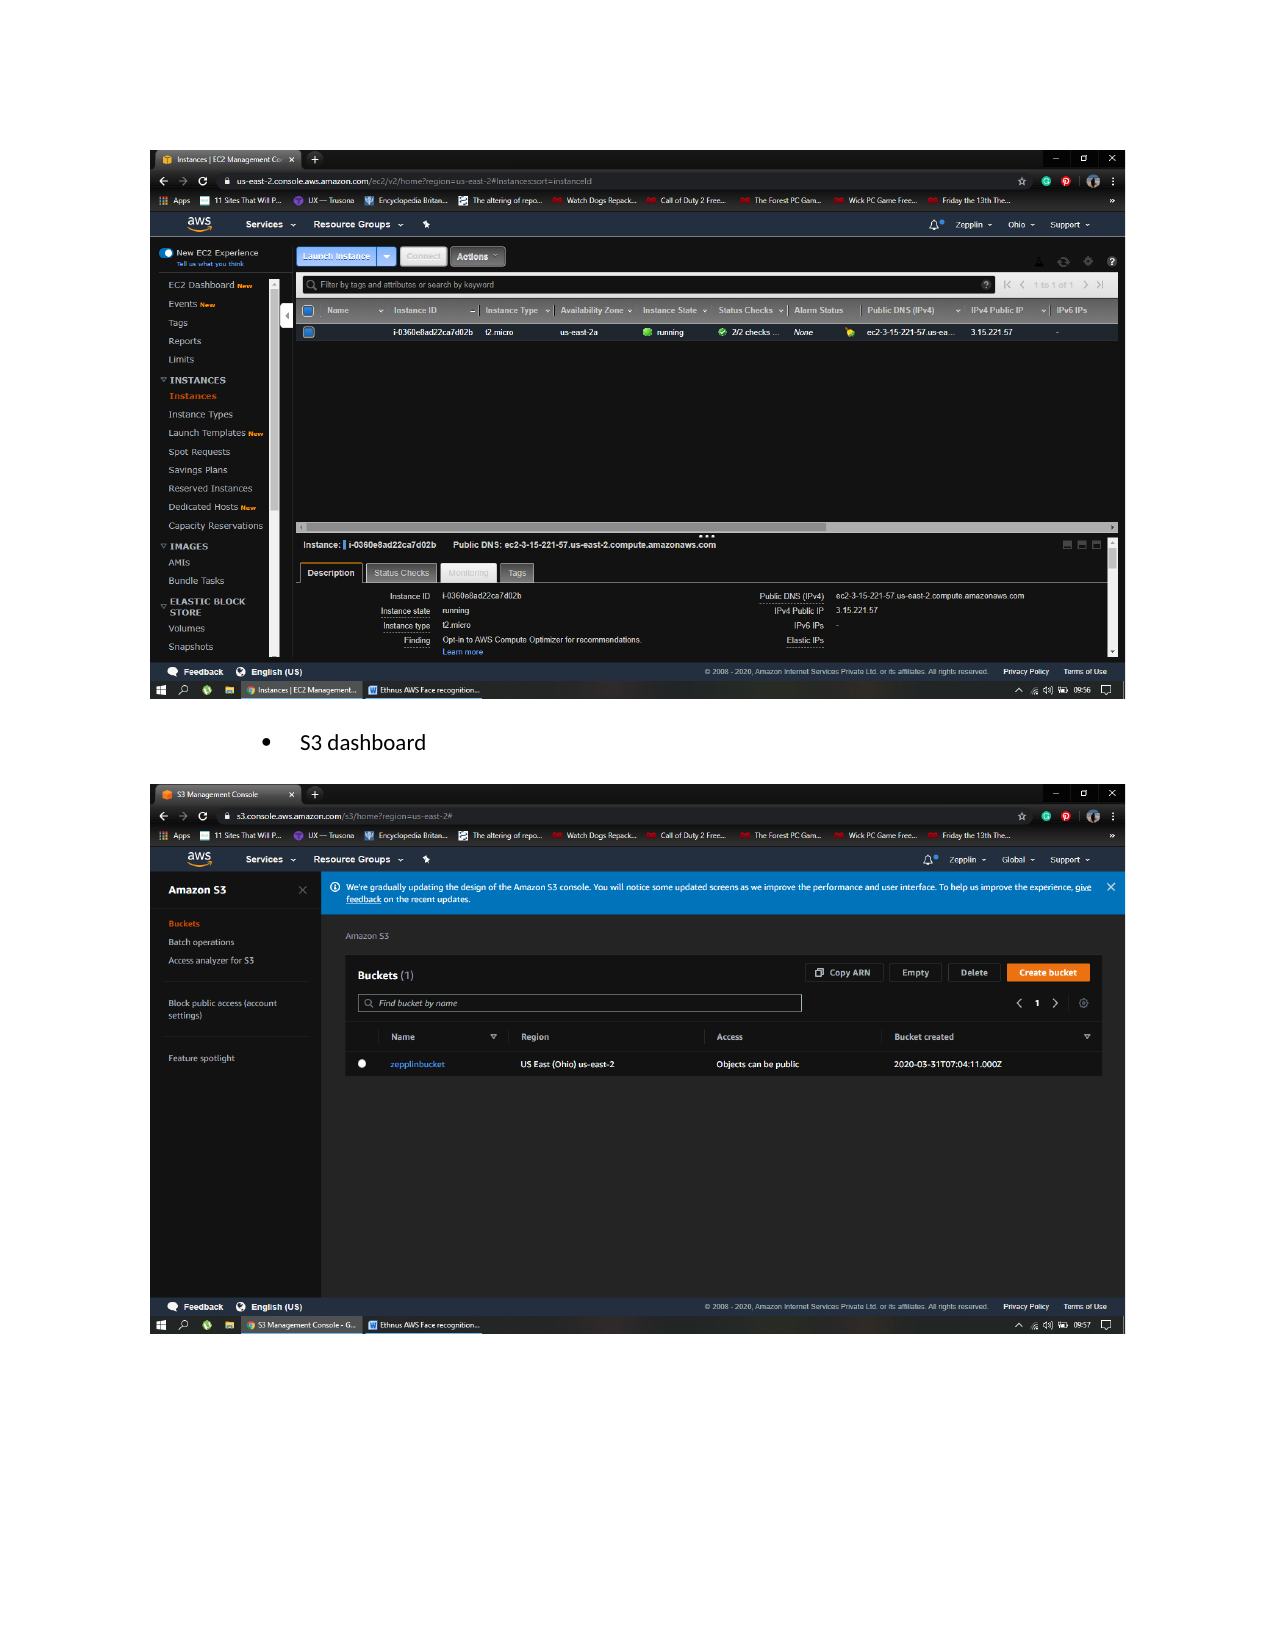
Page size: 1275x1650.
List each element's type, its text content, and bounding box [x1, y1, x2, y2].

picture [150, 784, 1125, 1334]
list S3 dashboard [262, 728, 1196, 756]
picture [150, 150, 1125, 699]
